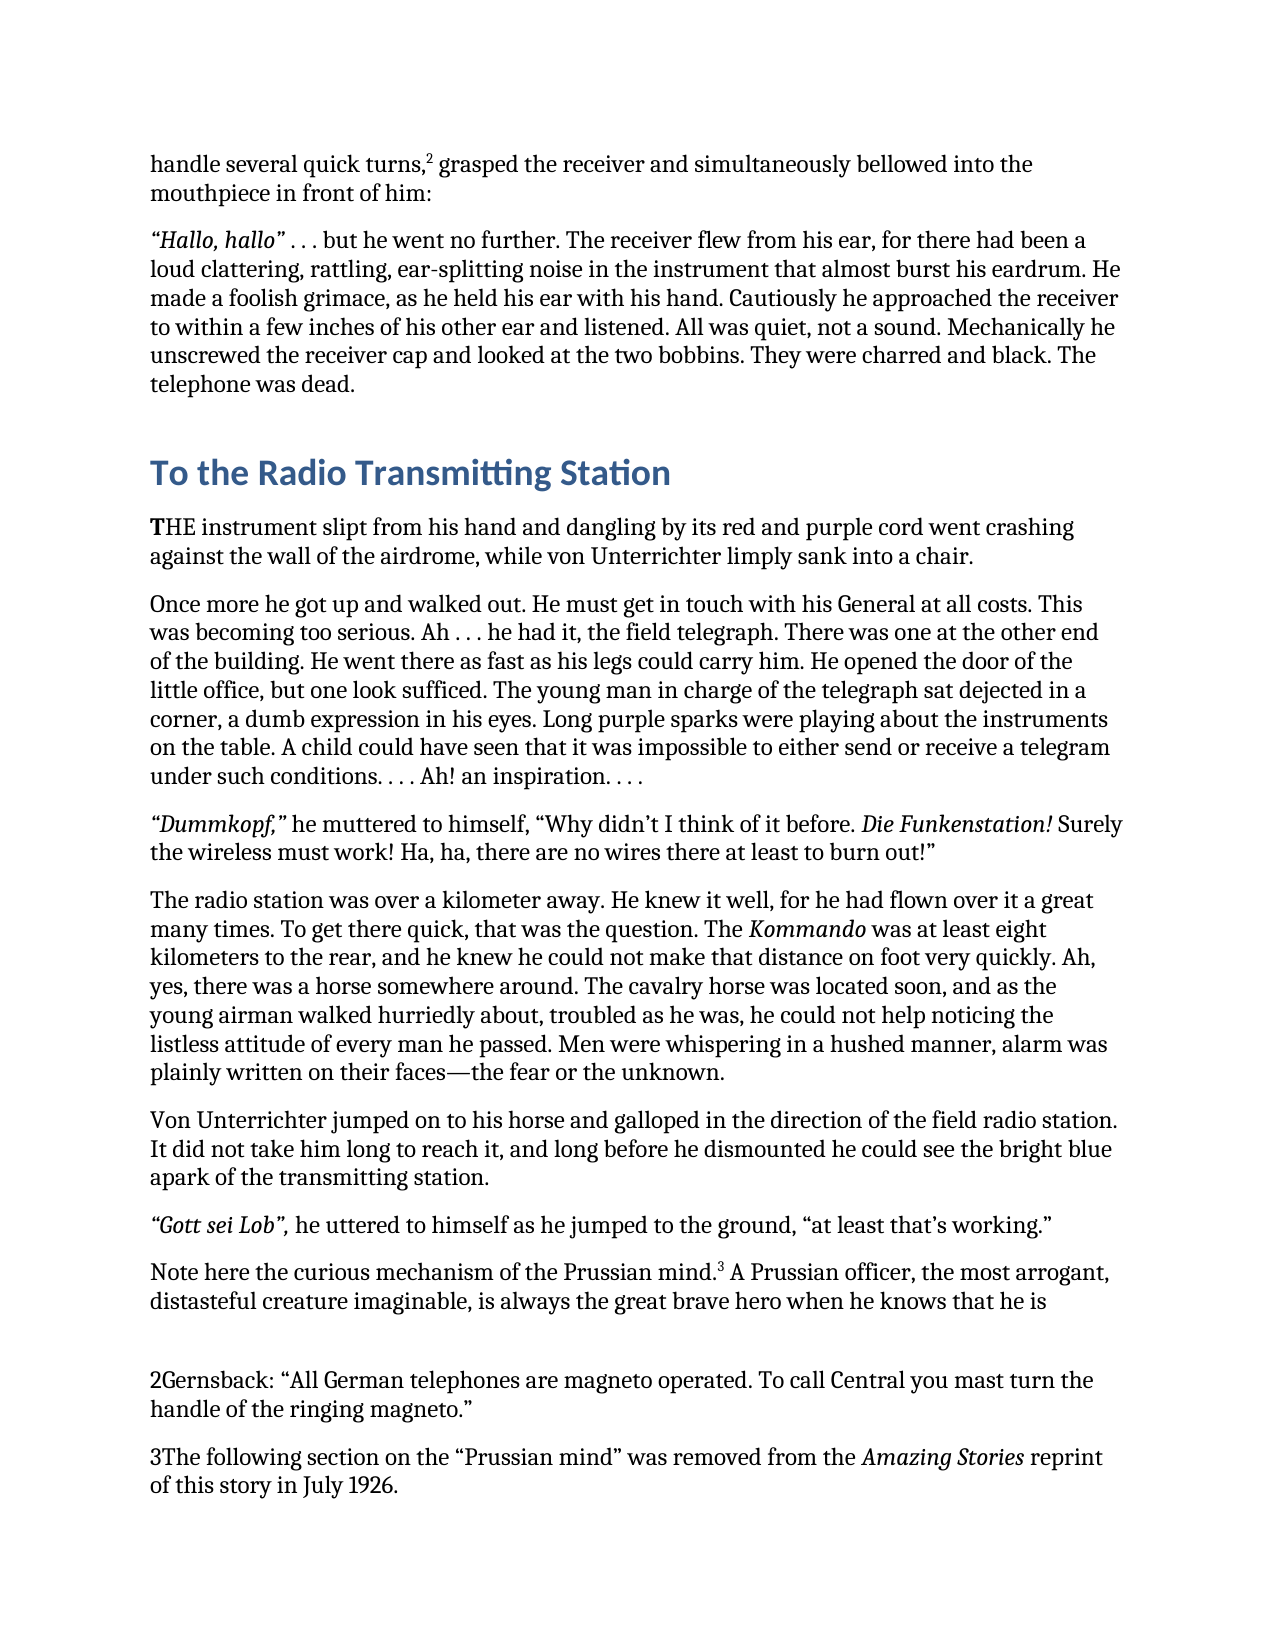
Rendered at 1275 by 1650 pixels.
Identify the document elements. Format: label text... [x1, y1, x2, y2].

text “Hallo, hallo” . . . but he went no further. The receiver flew from his ear, for there had been a loud clattering, rattling, ear-splitting noise in the instrument that almost burst his eardrum. He made a foolish grimace, as he held his ear with his hand. Cautiously he approached the receiver to within a few inches of his other ear and listened. All was quiet, not a sound. Mechanically he unscrewed the receiver cap and looked at the two bobbins. They were charred and black. The telephone was dead. [150, 226, 1125, 399]
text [150, 1258, 1125, 1316]
text “Gott sei Lob”, he uttered to himself as he jumped to the ground, “at least that’s working.” [150, 1211, 1125, 1239]
text THE instrument slipt from his hand and dangling by its red and purple cord went crashing against the wall of the airdrome, while von Unterrichter limply sank into a chair. [150, 513, 1125, 571]
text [150, 150, 1125, 207]
text Once more he got up and walked out. He must get in touch with his General at all costs. This was becoming too serious. Ah . . . he had it, the field telegraph. There was one at the other end of the building. He went there as fast as his legs could carry him. He opened the door of the little office, but one look sufficed. The young man in charge of the telegraph sat dejected in a corner, a dumb expression in his eyes. Long purple sparks were playing about the instruments on the table. A child could have seen that it was impossible to either send or receive a telegram under such conditions. . . . Ah! an inspiration. . . . [150, 589, 1125, 791]
text “Dummkopf,” he muttered to himself, “Why didn’t I think of it before. Die Funkenstation! Surely the wireless must work! Ha, ha, there are no wires there at least to burn out!” [150, 809, 1125, 867]
text Von Unterrichter jumped on to his horse and galloped in the direction of the field radio station. It did not take him long to reach it, and long before he dismounted he could see the bright blue apark of the transmitting station. [150, 1106, 1125, 1192]
subtitle To the Radio Transmitting Station [150, 449, 1125, 494]
text The radio station was over a kilometer away. He knew it well, for he had flown over it a great many times. To get there quick, that was the question. The Kommando was at least eight kilometers to the rear, and he knew he could not make that distance on foot very quickly. Ah, yes, there was a horse somewhere around. The cavalry horse was located soon, and as the young airman walked hurriedly about, troubled as he was, he could not help noticing the listless attitude of every man he passed. Men were whispering in a hushed manner, alarm was plainly written on their faces—the fear or the unknown. [150, 886, 1125, 1087]
